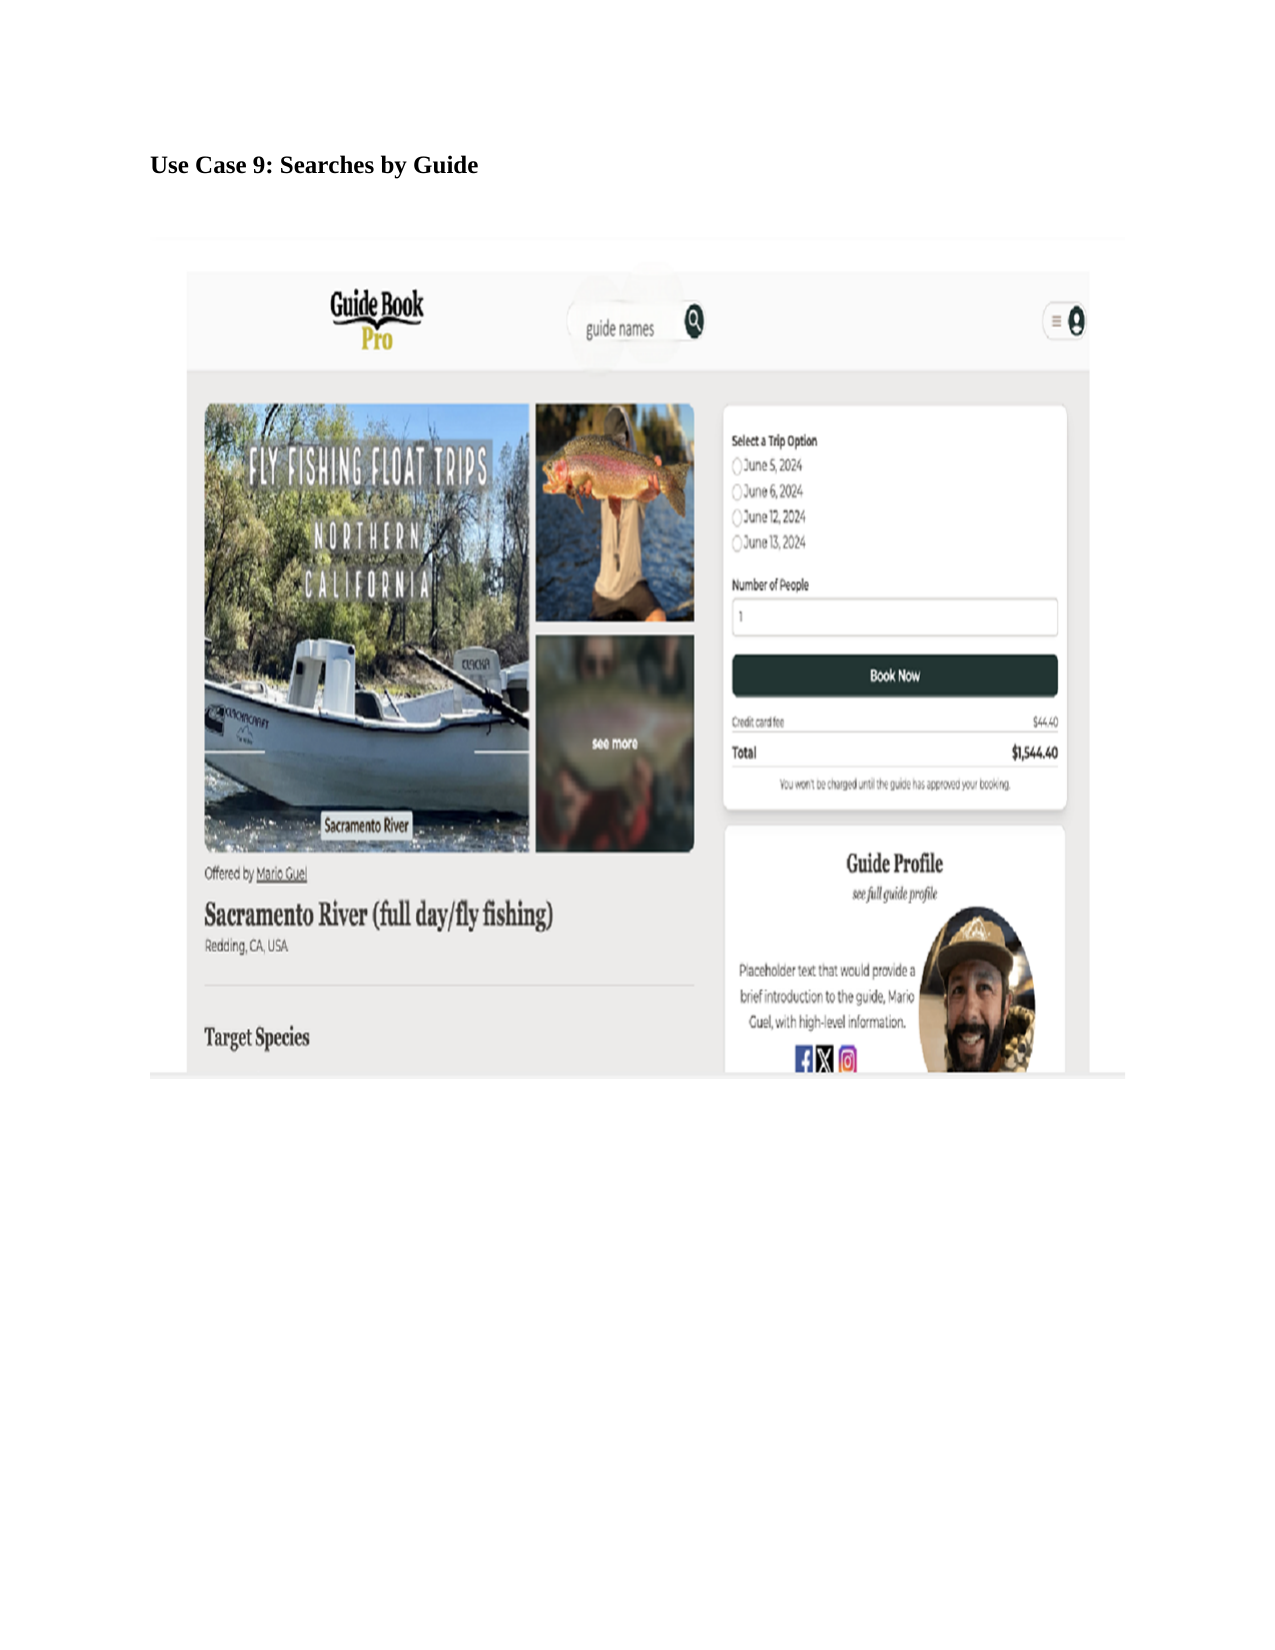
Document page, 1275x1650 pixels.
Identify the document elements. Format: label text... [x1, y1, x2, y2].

text Use Case 9: Searches by Guide [150, 150, 1125, 179]
picture [150, 237, 1125, 1079]
